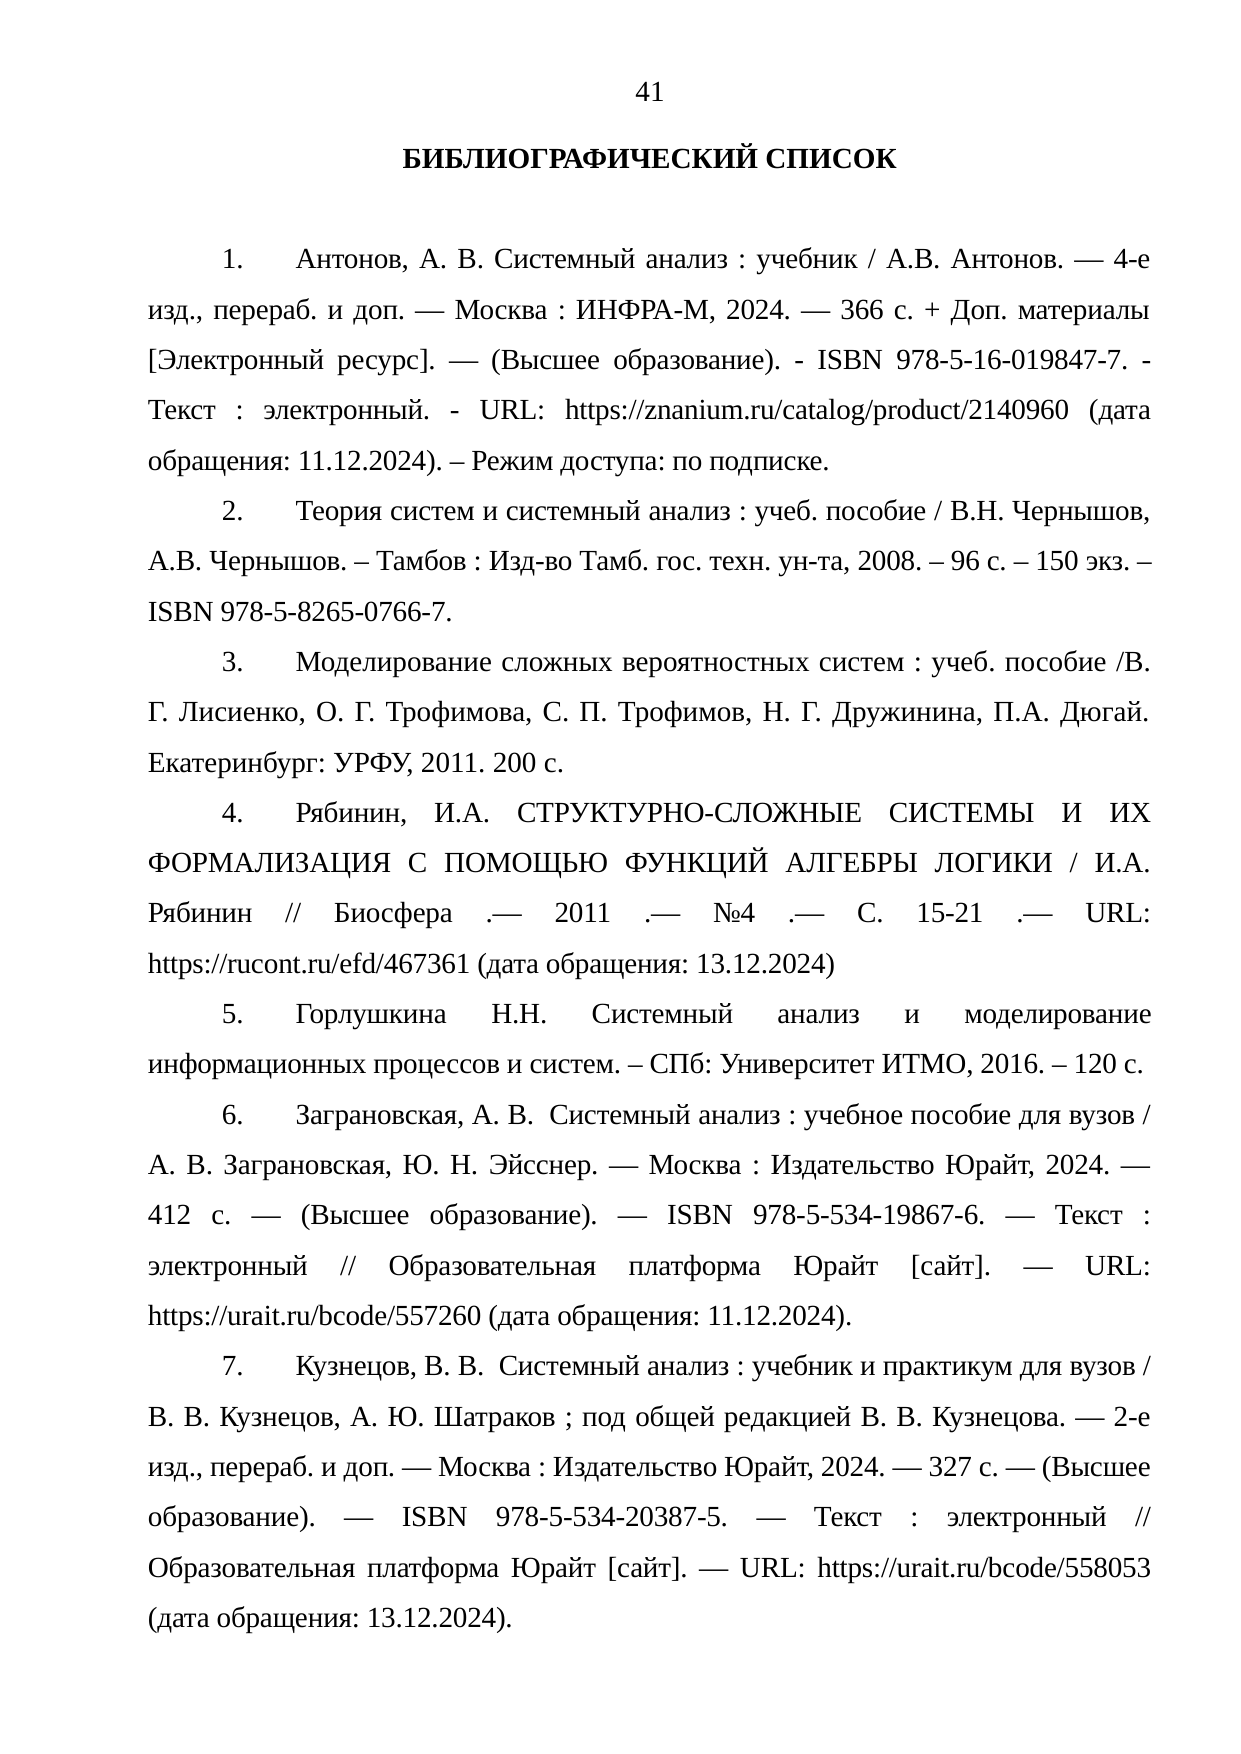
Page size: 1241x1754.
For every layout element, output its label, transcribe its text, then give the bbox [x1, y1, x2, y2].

text 6. Заграновская, А. В. Системный анализ : учебное пособие для вузов / А. В. Заграновская, Ю. Н. Эйсснер. — Москва : Издательство Юрайт, 2024. — 412 с. — (Высшее образование). — ISBN 978-5-534-19867-6. — Текст : электронный // Образовательная платформа Юрайт [сайт]. — URL: https://urait.ru/bcode/557260 (дата обращения: 11.12.2024). [148, 1097, 1152, 1332]
subtitle БИБЛИОГРАФИЧЕСКИЙ СПИСОК [148, 141, 1152, 174]
text 1. Антонов, А. В. Системный анализ : учебник / А.В. Антонов. — 4-е изд., перераб. и доп. — Москва : ИНФРА-М, 2024. — 366 с. + Доп. материалы [Электронный ресурс]. — (Высшее образование). - ISBN 978-5-16-019847-7. - Текст : электронный. - URL: https://znanium.ru/catalog/product/2140960 (дата обращения: 11.12.2024). – Режим доступа: по подписке. [148, 242, 1152, 476]
text 7. Кузнецов, В. В. Системный анализ : учебник и практикум для вузов / В. В. Кузнецов, А. Ю. Шатраков ; под общей редакцией В. В. Кузнецова. — 2-е изд., перераб. и доп. — Москва : Издательство Юрайт, 2024. — 327 с. — (Высшее образование). — ISBN 978-5-534-20387-5. — Текст : электронный // Образовательная платформа Юрайт [сайт]. — URL: https://urait.ru/bcode/558053 (дата обращения: 13.12.2024). [148, 1348, 1152, 1633]
text 5. Горлушкина Н.Н. Системный анализ и моделирование информационных процессов и систем. – СПб: Университет ИТМО, 2016. – 120 с. [148, 996, 1152, 1080]
text 2. Теория систем и системный анализ : учеб. пособие / В.Н. Чернышов, А.В. Чернышов. – Тамбов : Изд-во Тамб. гос. техн. ун-та, 2008. – 96 с. – 150 экз. – ISBN 978-5-8265-0766-7. [148, 493, 1152, 627]
text 4. Рябинин, И.А. СТРУКТУРНО-СЛОЖНЫЕ СИСТЕМЫ И ИХ ФОРМАЛИЗАЦИЯ С ПОМОЩЬЮ ФУНКЦИЙ АЛГЕБРЫ ЛОГИКИ / И.А. Рябинин // Биосфера .— 2011 .— №4 .— С. 15-21 .— URL: https://rucont.ru/efd/467361 (дата обращения: 13.12.2024) [148, 795, 1152, 979]
text 3. Моделирование сложных вероятностных систем : учеб. пособие /В. Г. Лисиенко, О. Г. Трофимова, С. П. Трофимов, Н. Г. Дружинина, П.А. Дюгай. Екатеринбург: УРФУ, 2011. 200 с. [148, 644, 1152, 778]
